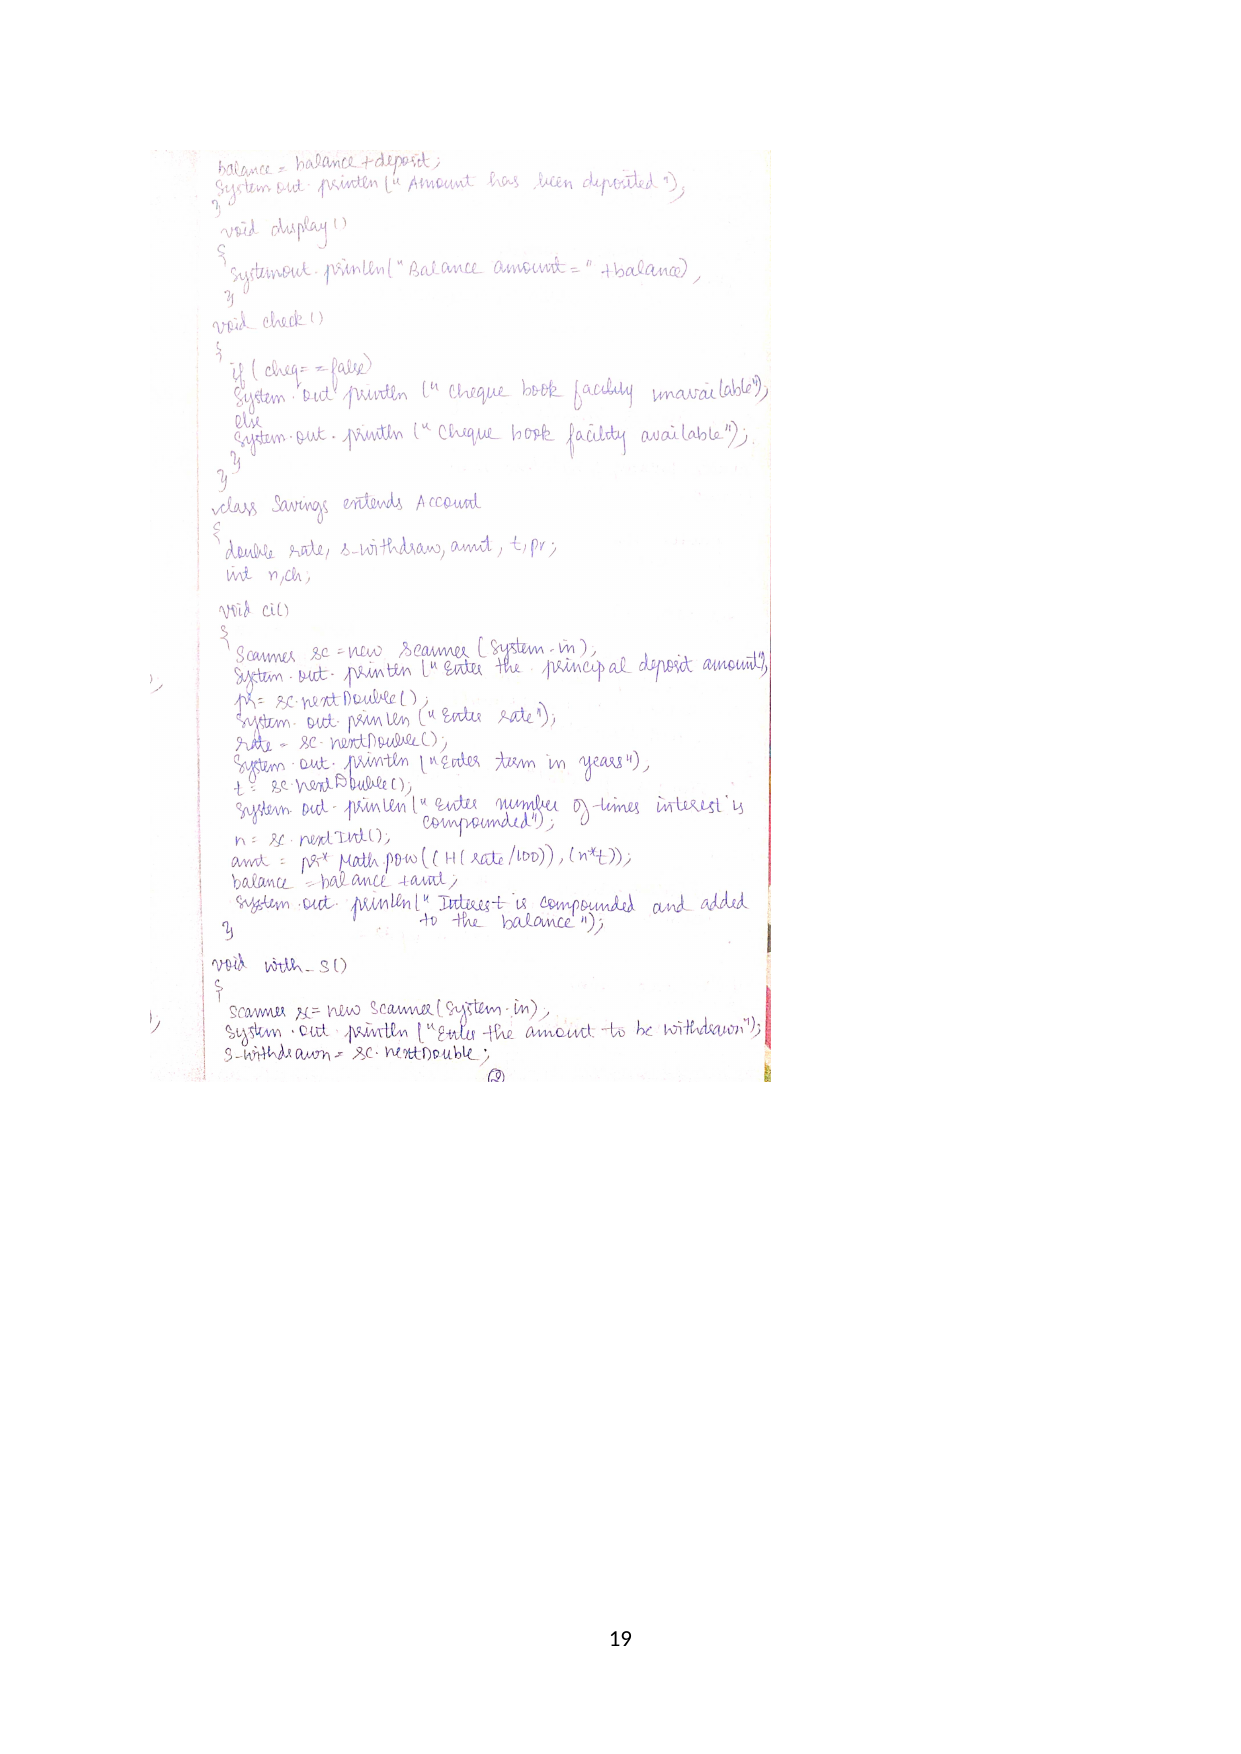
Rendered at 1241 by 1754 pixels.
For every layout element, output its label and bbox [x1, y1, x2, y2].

picture [150, 150, 771, 1082]
